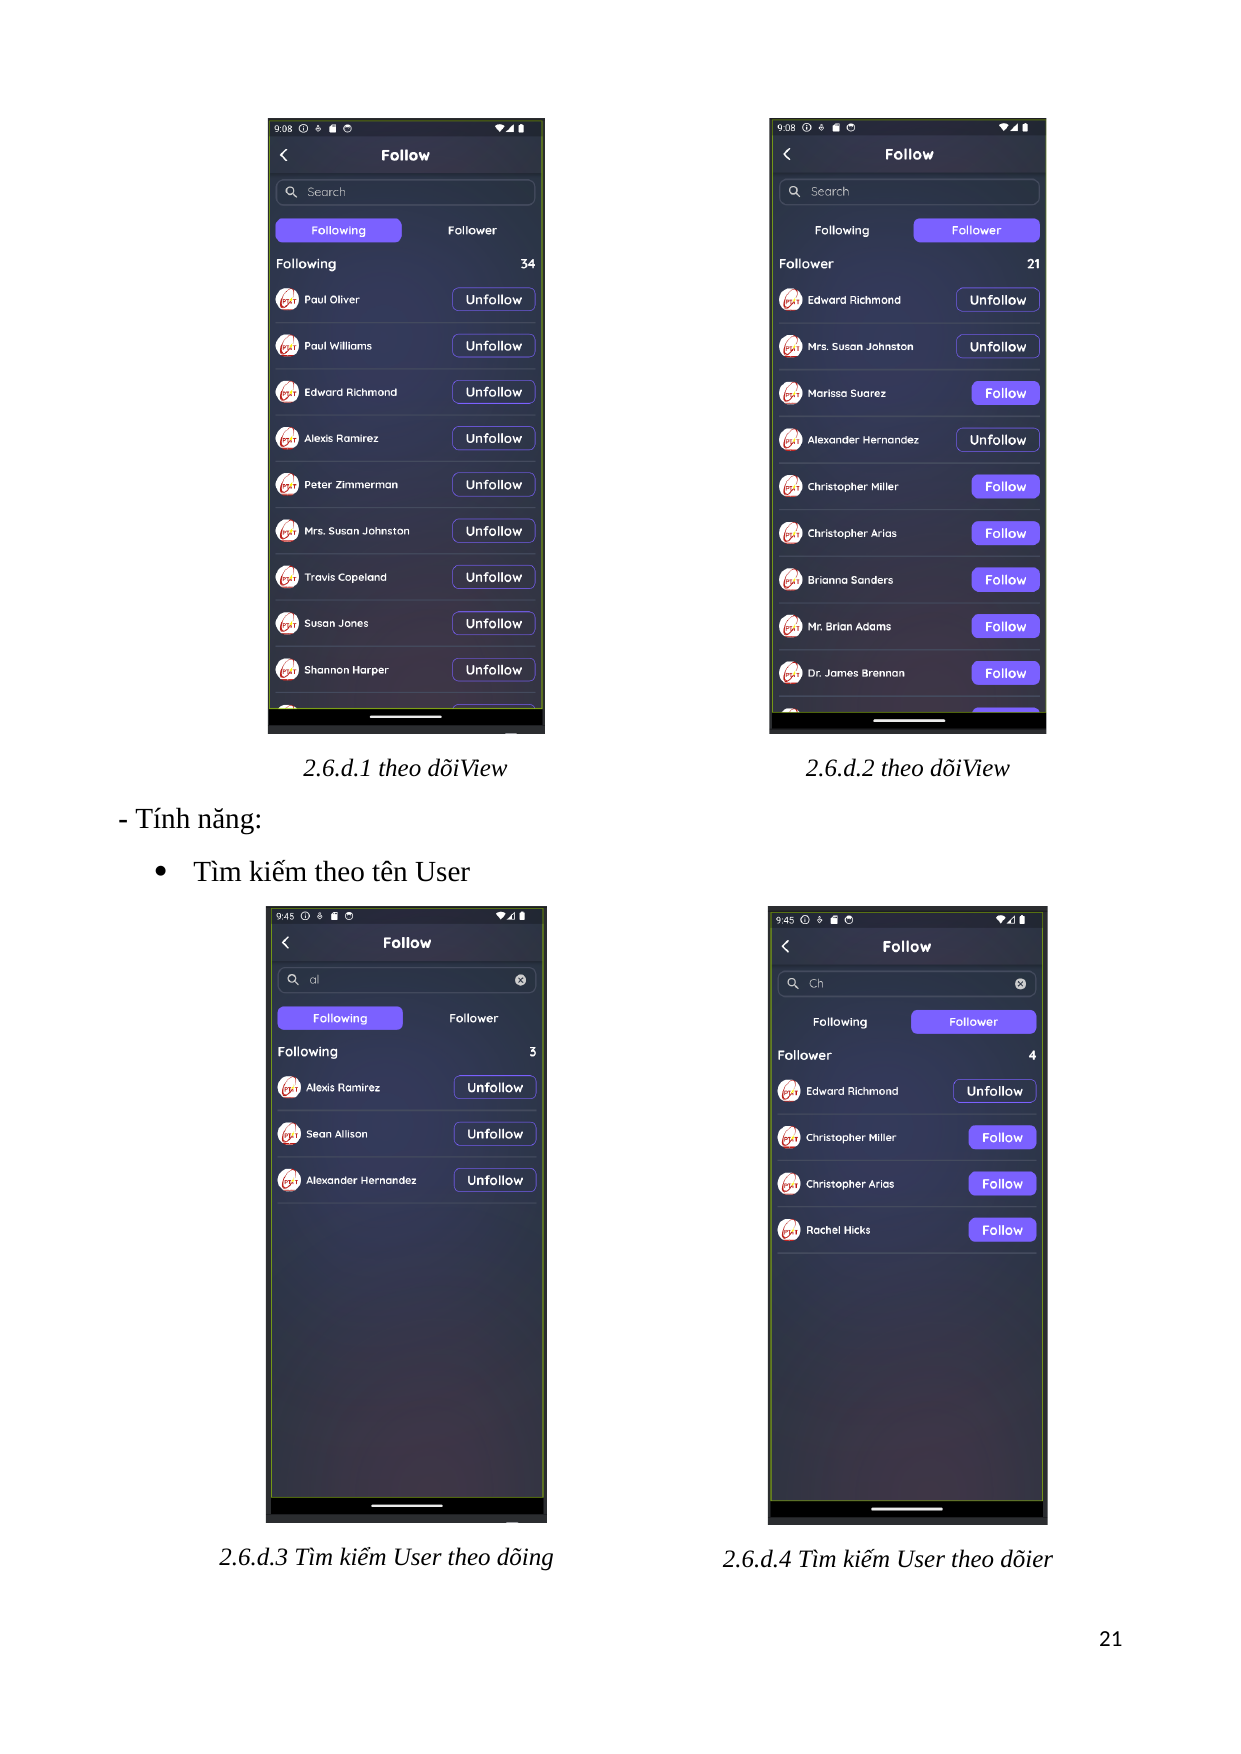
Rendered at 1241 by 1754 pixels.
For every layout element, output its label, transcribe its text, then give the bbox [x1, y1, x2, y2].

table_header 2.6.d.1 theo dõiView [118, 118, 619, 801]
list Tìm kiếm theo tên User [156, 854, 1122, 888]
table_header 2.6.d.3 Tìm kiểm User theo dõing [118, 907, 619, 1573]
table_header 2.6.d.2 theo dõiView [620, 118, 1121, 801]
picture [767, 906, 1048, 1525]
picture [267, 118, 545, 734]
picture [769, 118, 1047, 734]
table_header 2.6.d.4 Tìm kiếm User theo dõier [620, 907, 1121, 1573]
text - Tính năng: [118, 801, 1122, 835]
picture [265, 906, 547, 1523]
